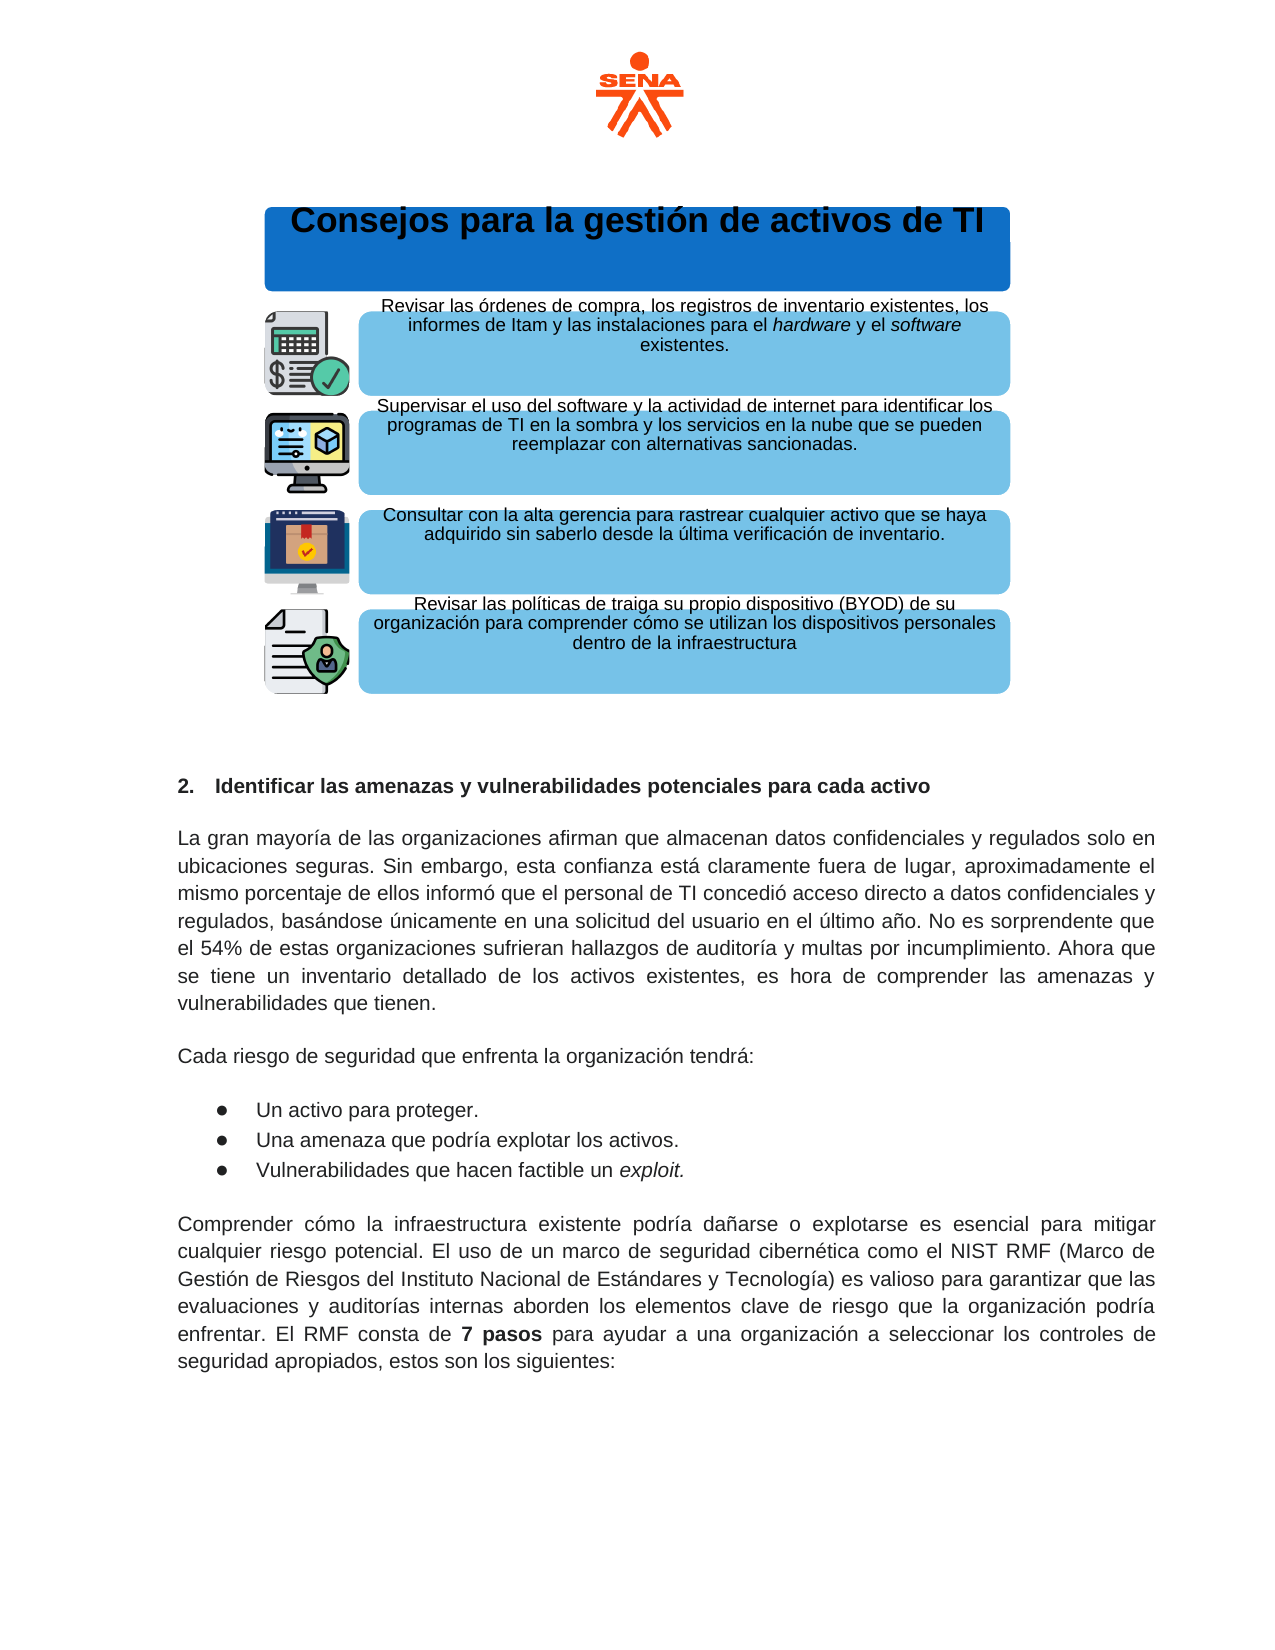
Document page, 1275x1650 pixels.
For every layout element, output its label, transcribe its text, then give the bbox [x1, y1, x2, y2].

picture [265, 411, 349, 495]
picture [585, 48, 690, 142]
picture [265, 574, 349, 594]
picture [265, 312, 349, 395]
text Comprender cómo la infraestructura existente podría dañarse o explotarse es esencial para mitigar cualquier riesgo potencial. El uso de un marco de seguridad cibernética como el NIST RMF (Marco de Gestión de Riesgos del Instituto Nacional de Estándares y Tecnología) es valioso para garantizar que las evaluaciones y auditorías internas aborden los elementos clave de riesgo que la organización podría enfrentar. El RMF consta de 7 pasos para ayudar a una organización a seleccionar los controles de seguridad apropiados, estos son los siguientes: [177, 1212, 1157, 1373]
list Una amenaza que podría explotar los activos. [215, 1126, 1157, 1153]
text Cada riesgo de seguridad que enfrenta la organización tendrá: [177, 1043, 1157, 1067]
picture [265, 610, 349, 693]
list Identificar las amenazas y vulnerabilidades potenciales para cada activo [177, 773, 1157, 797]
list Un activo para proteger. [215, 1096, 1157, 1122]
text La gran mayoría de las organizaciones afirman que almacenan datos confidenciales y regulados solo en ubicaciones seguras. Sin embargo, esta confianza está claramente fuera de lugar, aproximadamente el mismo porcentaje de ellos informó que el personal de TI concedió acceso directo a datos confidenciales y regulados, basándose únicamente en una solicitud del usuario en el último año. No es sorprendente que el 54% de estas organizaciones sufrieran hallazgos de auditoría y multas por incumplimiento. Ahora que se tiene un inventario detallado de los activos existentes, es hora de comprender las amenazas y vulnerabilidades que tienen. [177, 826, 1157, 1015]
list Vulnerabilidades que hacen factible un exploit. [215, 1156, 1157, 1183]
picture [265, 510, 349, 568]
